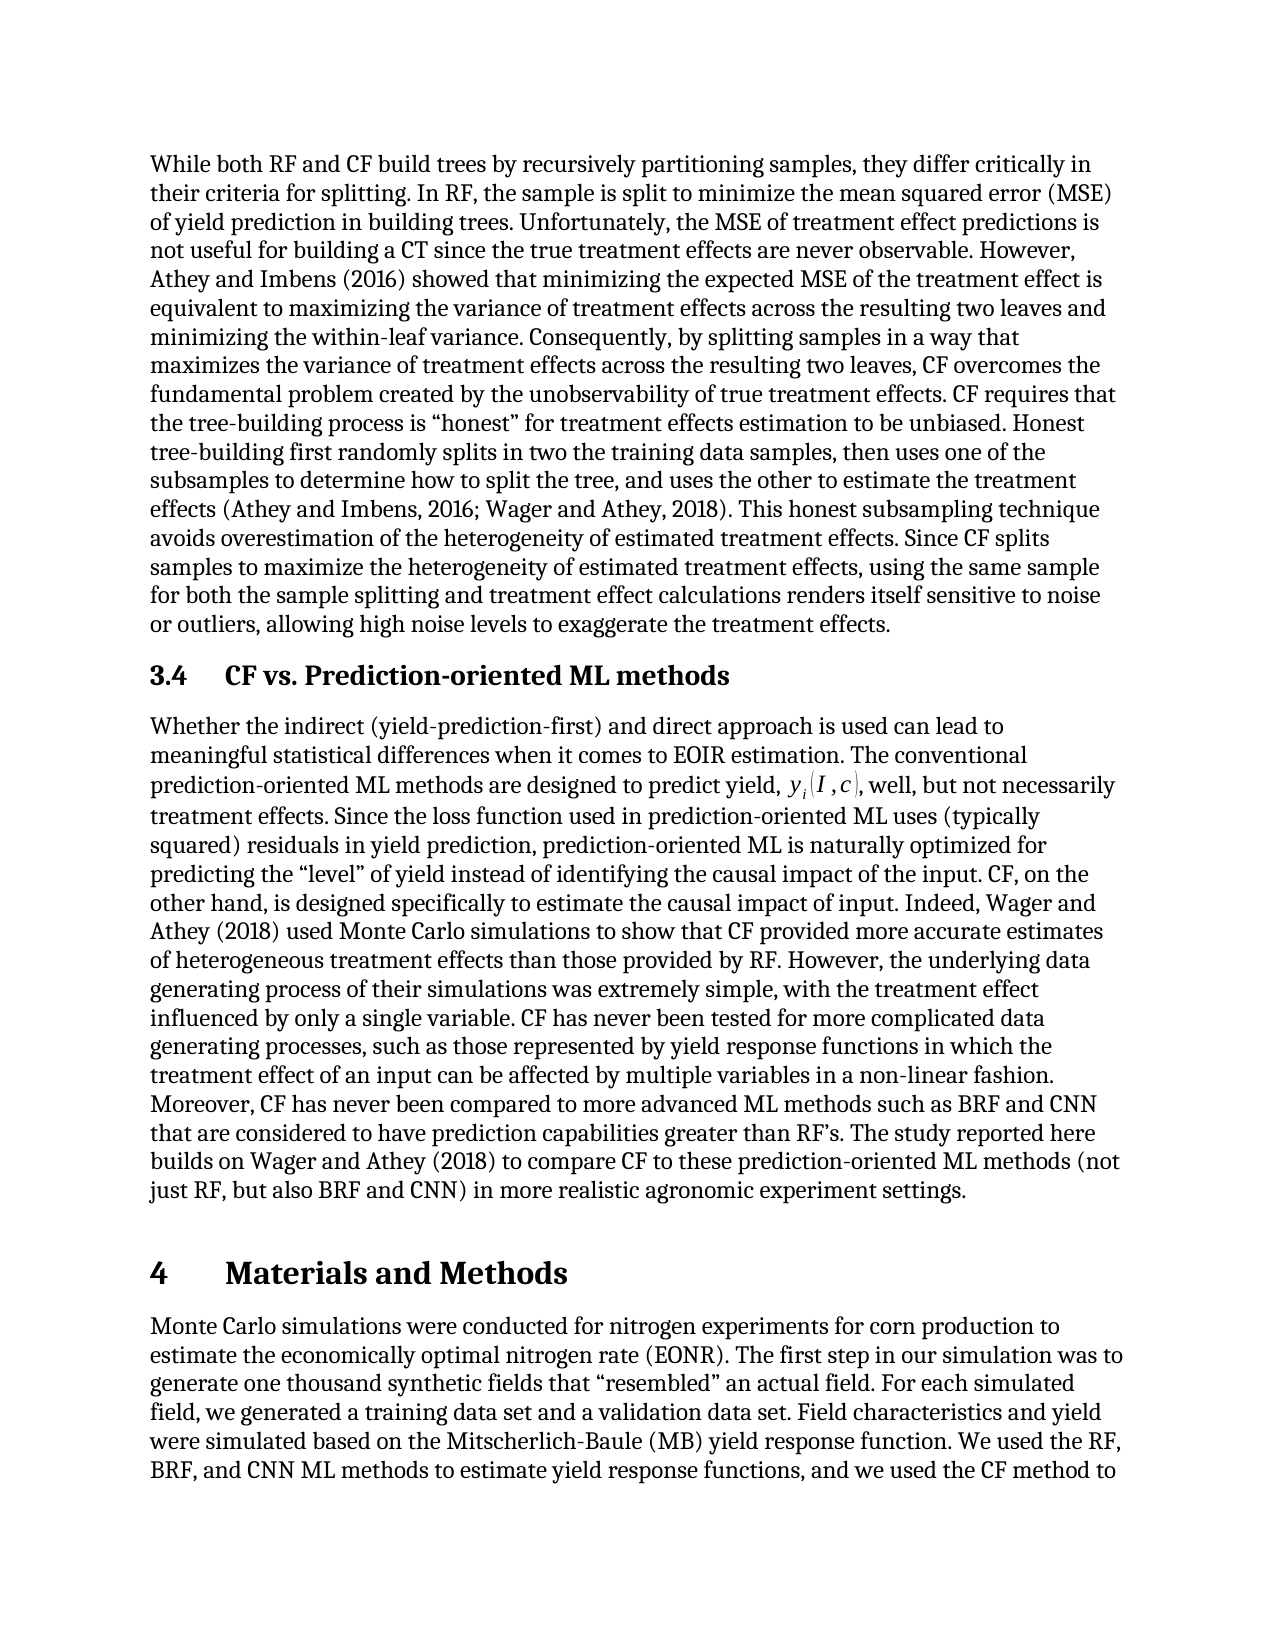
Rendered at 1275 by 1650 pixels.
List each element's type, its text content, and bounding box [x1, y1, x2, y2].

subtitle 3.4 CF vs. Prediction-oriented ML methods [150, 659, 1125, 693]
text Whether the indirect (yield-prediction-first) and direct approach is used can lead to meaningful statistical differences when it comes to EOIR estimation. The conventional prediction-oriented ML methods are designed to predict yield, , well, but not necessarily treatment effects. Since the loss function used in prediction-oriented ML uses (typically squared) residuals in yield prediction, prediction-oriented ML is naturally optimized for predicting the “level” of yield instead of identifying the causal impact of the input. CF, on the other hand, is designed specifically to estimate the causal impact of input. Indeed, Wager and Athey (2018) used Monte Carlo simulations to show that CF provided more accurate estimates of heterogeneous treatment effects than those provided by RF. However, the underlying data generating process of their simulations was extremely simple, with the treatment effect influenced by only a single variable. CF has never been tested for more complicated data generating processes, such as those represented by yield response functions in which the treatment effect of an input can be affected by multiple variables in a non-linear fashion. Moreover, CF has never been compared to more advanced ML methods such as BRF and CNN that are considered to have prediction capabilities greater than RF’s. The study reported here builds on Wager and Athey (2018) to compare CF to these prediction-oriented ML methods (not just RF, but also BRF and CNN) in more realistic agronomic experiment settings. [150, 712, 1125, 1205]
subtitle 4 Materials and Methods [150, 1255, 1125, 1293]
text While both RF and CF build trees by recursively partitioning samples, they differ critically in their criteria for splitting. In RF, the sample is split to minimize the mean squared error (MSE) of yield prediction in building trees. Unfortunately, the MSE of treatment effect predictions is not useful for building a CT since the true treatment effects are never observable. However, Athey and Imbens (2016) showed that minimizing the expected MSE of the treatment effect is equivalent to maximizing the variance of treatment effects across the resulting two leaves and minimizing the within-leaf variance. Consequently, by splitting samples in a way that maximizes the variance of treatment effects across the resulting two leaves, CF overcomes the fundamental problem created by the unobservability of true treatment effects. CF requires that the tree-building process is “honest” for treatment effects estimation to be unbiased. Honest tree-building first randomly splits in two the training data samples, then uses one of the subsamples to determine how to split the tree, and uses the other to estimate the treatment effects (Athey and Imbens, 2016; Wager and Athey, 2018). This honest subsampling technique avoids overestimation of the heterogeneity of estimated treatment effects. Since CF splits samples to maximize the heterogeneity of estimated treatment effects, using the same sample for both the sample splitting and treatment effect calculations renders itself sensitive to noise or outliers, allowing high noise levels to exaggerate the treatment effects. [150, 150, 1125, 639]
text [150, 1312, 1125, 1484]
